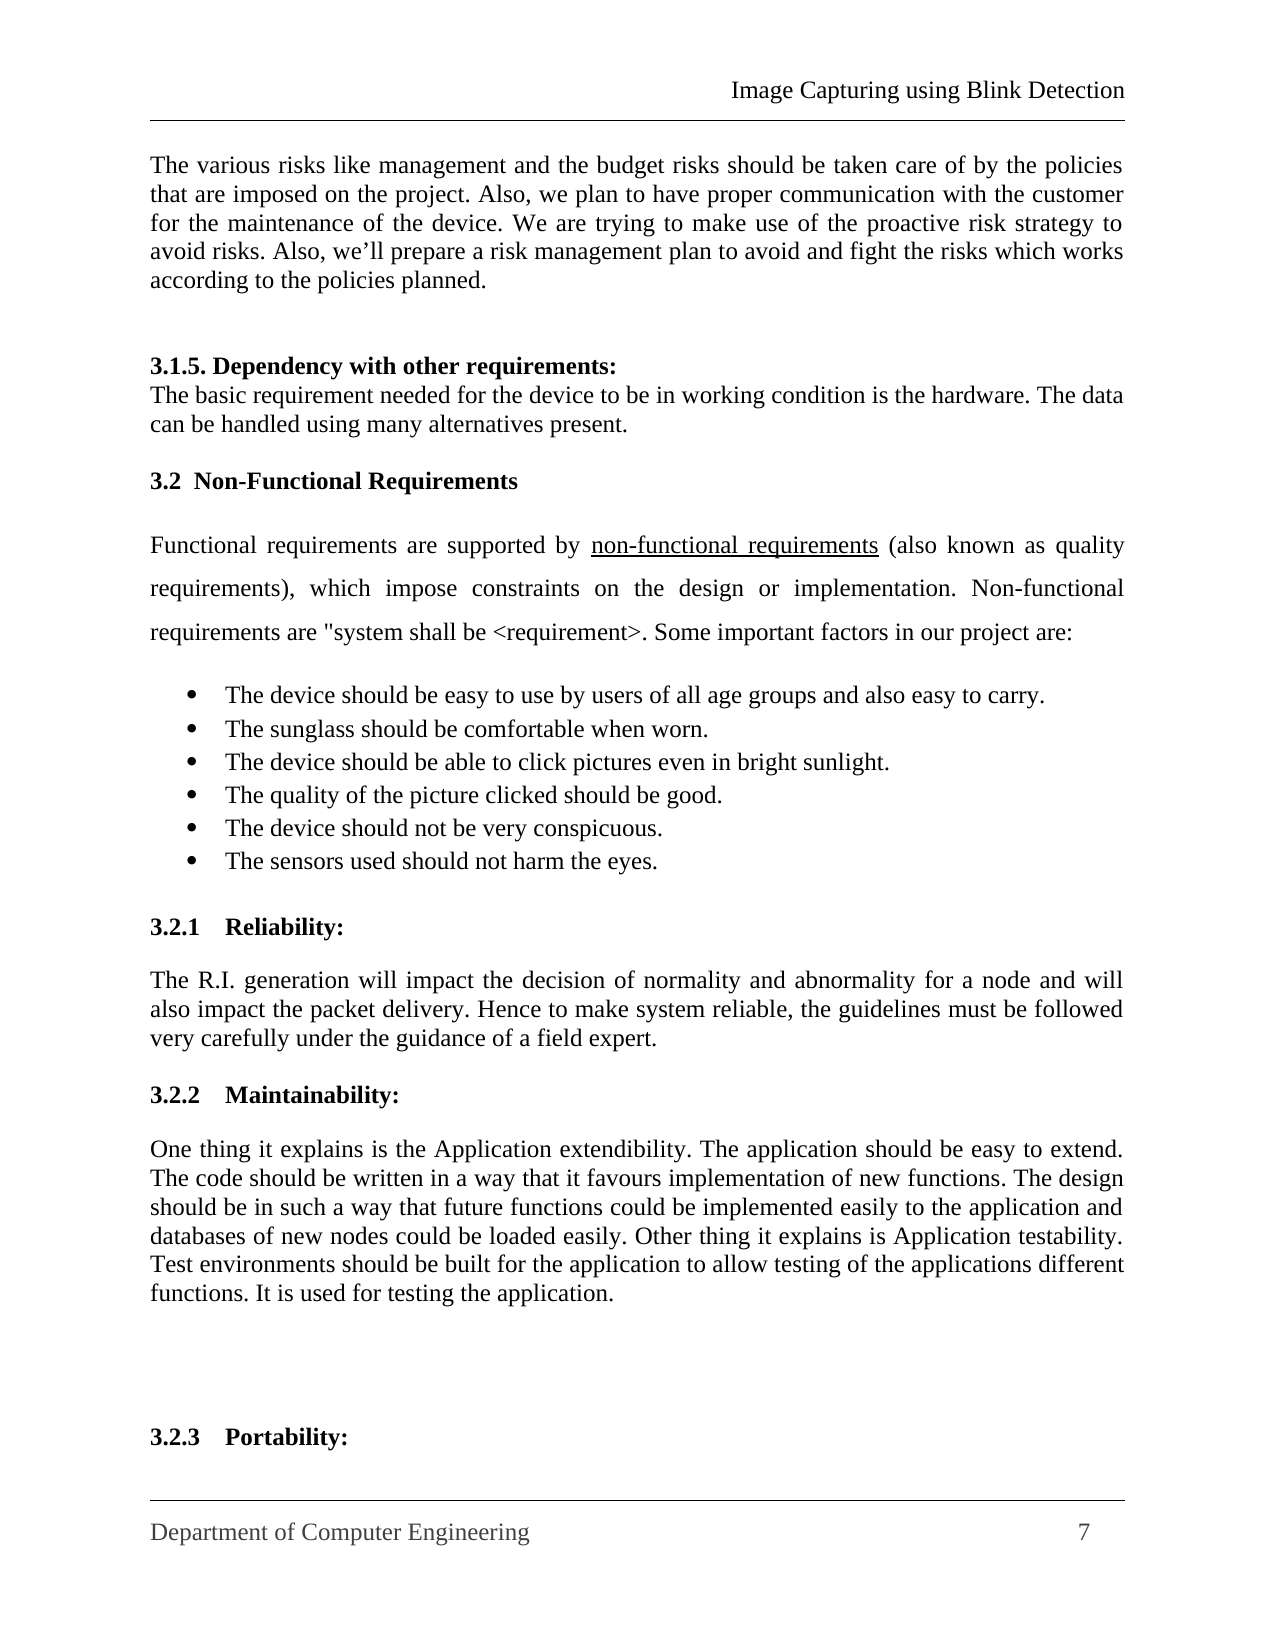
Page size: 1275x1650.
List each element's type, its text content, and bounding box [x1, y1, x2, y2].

text Functional requirements are supported by non-functional requirements (also known as quality requirements), which impose constraints on the design or implementation. Non-functional requirements are "system shall be <requirement>. Some important factors in our project are: [150, 530, 1125, 645]
list The device should be able to click pictures even in bright sunlight. [187, 747, 1125, 775]
text The various risks like management and the budget risks should be taken care of by the policies that are imposed on the project. Also, we plan to have proper communication with the customer for the maintenance of the device. We are trying to make use of the proactive risk strategy to avoid risks. Also, we’ll prepare a risk management plan to avoid and fight the risks which works according to the policies planned. [150, 150, 1125, 294]
list The quality of the picture clicked should be good. [187, 780, 1125, 808]
list The device should be easy to use by users of all age groups and also easy to carry. [187, 681, 1125, 709]
text The basic requirement needed for the device to be in working condition is the hardware. The data can be handled using many alternatives present. [150, 380, 1125, 438]
list The device should not be very conspicuous. [187, 813, 1125, 841]
list The sensors used should not harm the eyes. [187, 846, 1125, 874]
list The sunglass should be comfortable when worn. [187, 714, 1125, 742]
text The R.I. generation will impact the decision of normality and abnormality for a node and will also impact the packet delivery. Hence to make system reliable, the guidelines must be followed very carefully under the guidance of a field expert. [150, 966, 1125, 1052]
list Portability: [150, 1422, 1125, 1451]
text One thing it explains is the Application extendibility. The application should be easy to extend. The code should be written in a way that it favours implementation of new functions. The design should be in such a way that future functions could be implemented easily to the application and databases of new nodes could be loaded easily. Other thing it explains is Application testability. Test environments should be built for the application to allow testing of the applications different functions. It is used for testing the application. [150, 1134, 1125, 1307]
list Maintainability: [150, 1081, 1125, 1109]
text 3.1.5. Dependency with other requirements: [150, 351, 1125, 380]
list Reliability: [150, 912, 1125, 941]
text 3.2 Non-Functional Requirements [150, 466, 1125, 495]
